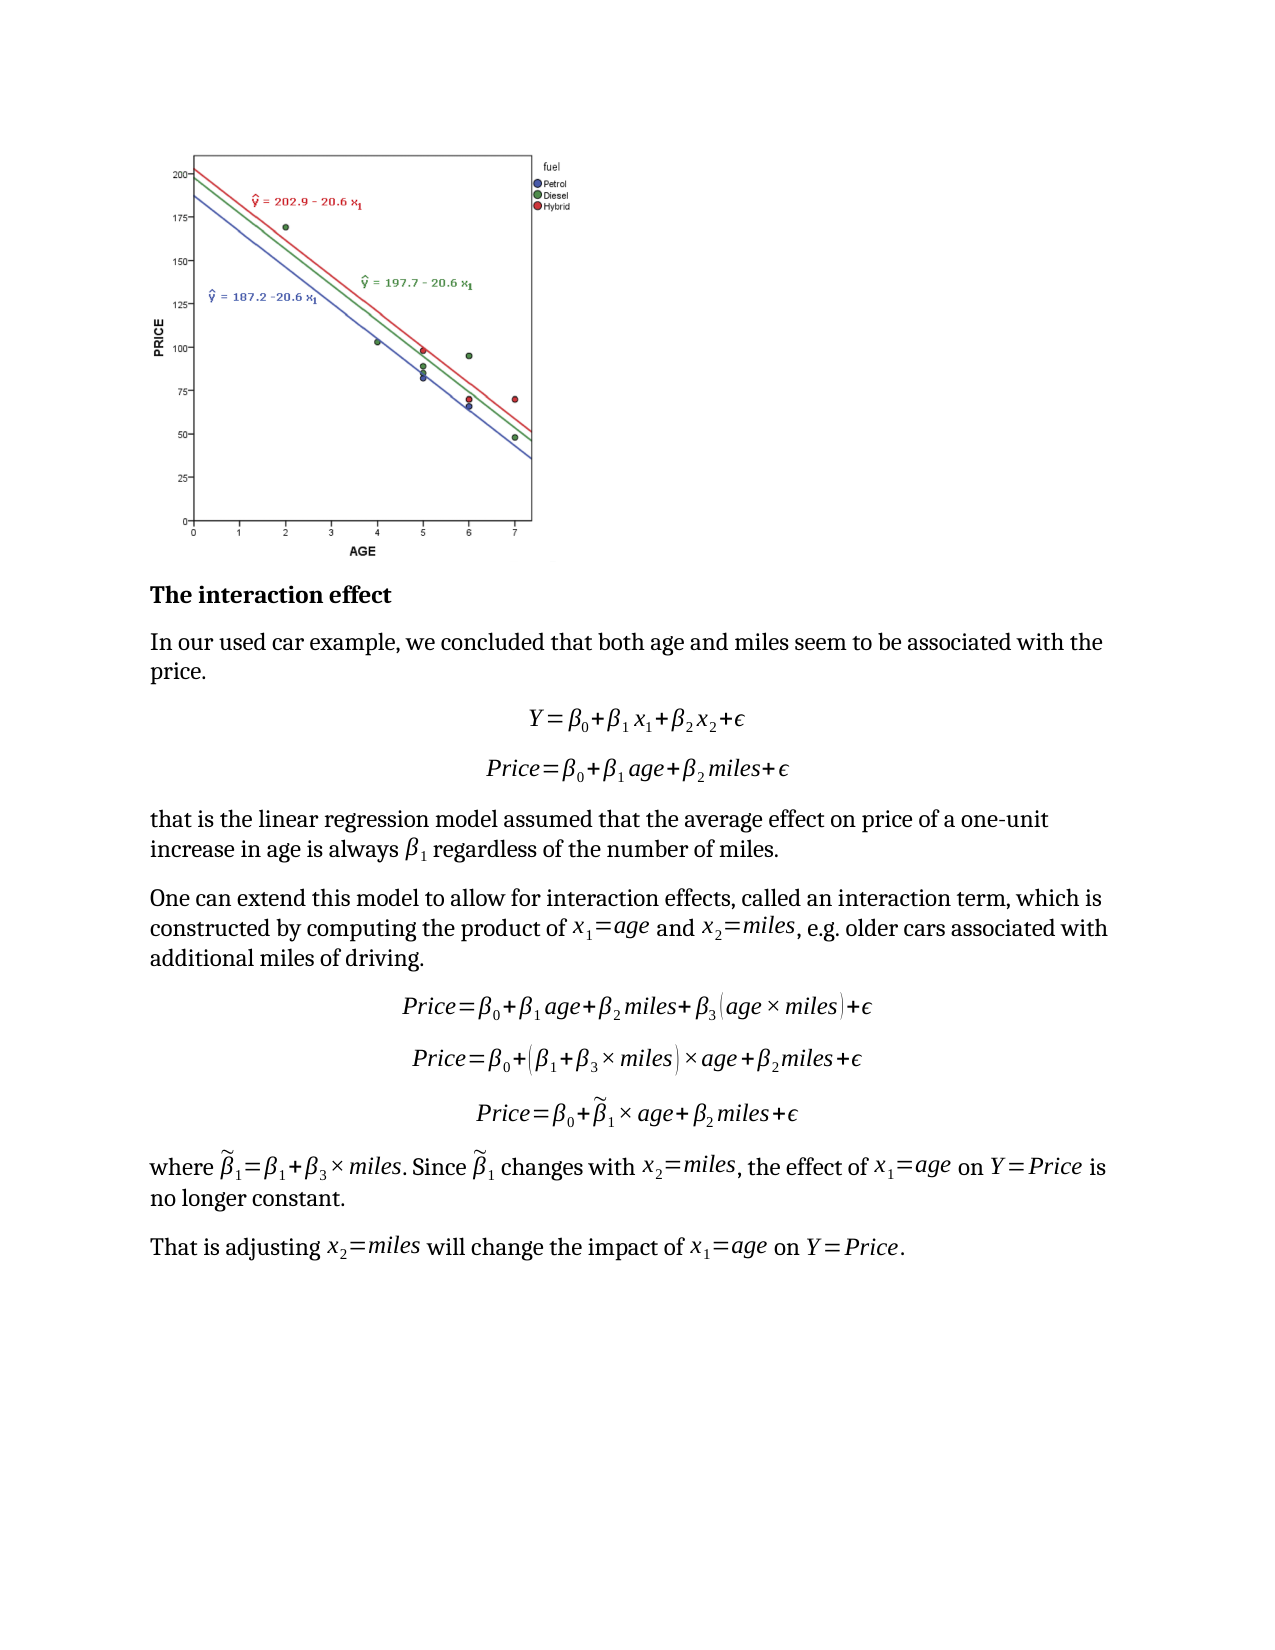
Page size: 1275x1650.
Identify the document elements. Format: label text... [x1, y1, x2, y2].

text One can extend this model to allow for interaction effects, called an interaction term, which is constructed by computing the product of and , e.g. older cars associated with additional miles of driving. [150, 883, 1125, 972]
text That is adjusting will change the impact of on . [150, 1232, 1125, 1263]
text The interaction effect [150, 581, 1125, 609]
text where . Since changes with , the effect of on is no longer constant. [150, 1149, 1125, 1213]
picture [150, 150, 577, 562]
text that is the linear regression model assumed that the average effect on price of a one-unit increase in age is always regardless of the number of miles. [150, 804, 1125, 865]
text In our used car example, we concluded that both age and miles seem to be associated with the price. [150, 628, 1125, 686]
